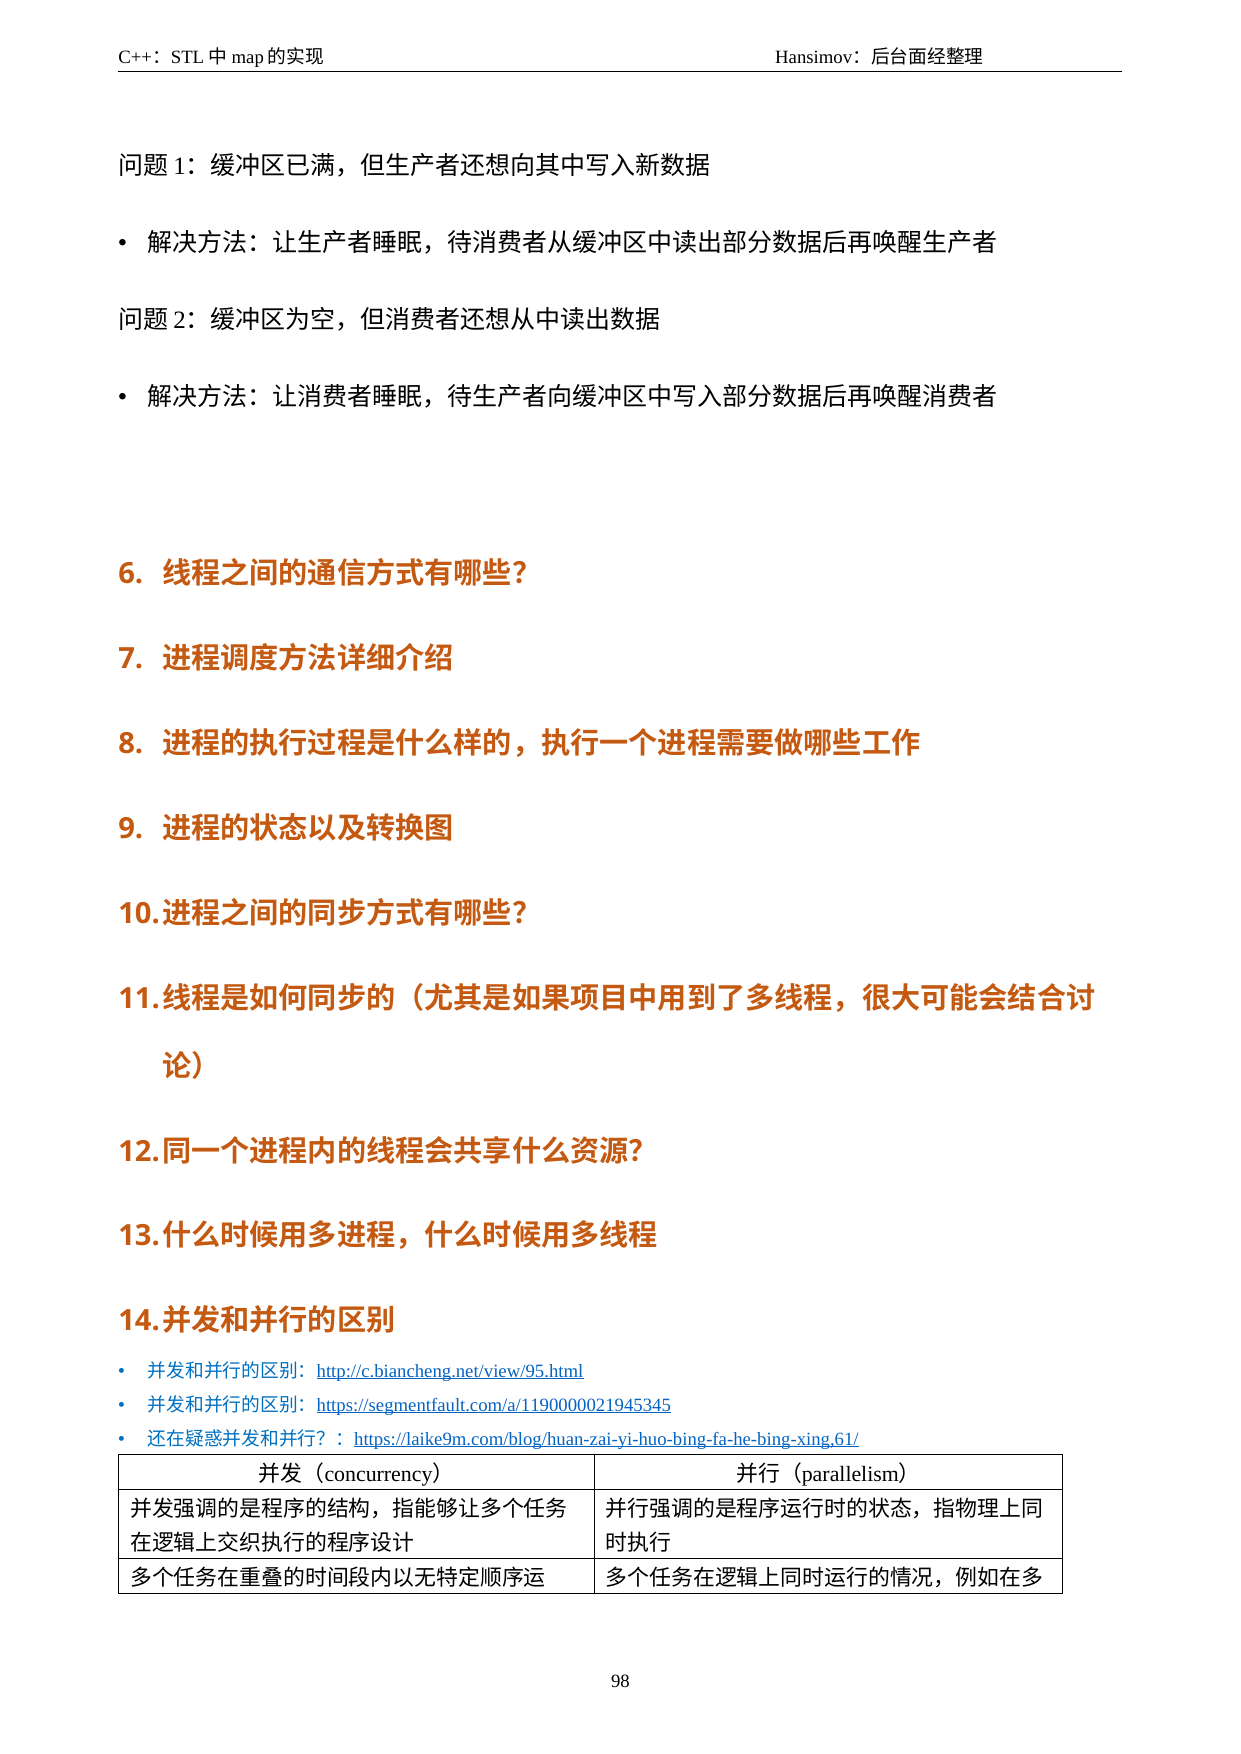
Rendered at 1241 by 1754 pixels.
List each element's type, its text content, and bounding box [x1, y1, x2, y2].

subtitle 并发和并行的区别 [118, 1284, 1122, 1352]
text 并发和并行的区别：https://segmentfault.com/a/1190000021945345 [118, 1386, 1122, 1420]
table_header 并发（concurrency） [119, 1455, 594, 1489]
text 解决方法：让生产者睡眠，待消费者从缓冲区中读出部分数据后再唤醒生产者 [118, 207, 1122, 275]
subtitle 进程调度方法详细介绍 [118, 622, 1097, 690]
text 问题2：缓冲区为空，但消费者还想从中读出数据 [118, 284, 1122, 352]
table_cell 并发强调的是程序的结构，指能够让多个任务在逻辑上交织执行的程序设计 [119, 1490, 594, 1558]
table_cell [595, 1559, 1062, 1593]
text 解决方法：让消费者睡眠，待生产者向缓冲区中写入部分数据后再唤醒消费者 [118, 361, 1122, 429]
subtitle 进程的执行过程是什么样的，执行一个进程需要做哪些工作 [118, 707, 1097, 775]
text 并发和并行的区别：http://c.biancheng.net/view/95.html [118, 1352, 1122, 1386]
text 还在疑惑并发和并行？：https://laike9m.com/blog/huan-zai-yi-huo-bing-fa-he-bing-xing,61/ [118, 1420, 1122, 1454]
subtitle 同一个进程内的线程会共享什么资源？ [118, 1114, 1097, 1182]
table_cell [119, 1559, 594, 1593]
subtitle 进程的状态以及转换图 [118, 792, 1097, 860]
subtitle 什么时候用多进程，什么时候用多线程 [118, 1199, 1097, 1267]
subtitle 线程是如何同步的（尤其是如果项目中用到了多线程，很大可能会结合讨论） [118, 962, 1097, 1097]
subtitle 进程之间的同步方式有哪些？ [118, 877, 1097, 944]
text 问题1：缓冲区已满，但生产者还想向其中写入新数据 [118, 130, 1122, 198]
table_header 并行（parallelism） [595, 1455, 1062, 1489]
subtitle 线程之间的通信方式有哪些？ [118, 537, 1097, 605]
table_cell 并行强调的是程序运行时的状态，指物理上同时执行 [595, 1490, 1062, 1558]
